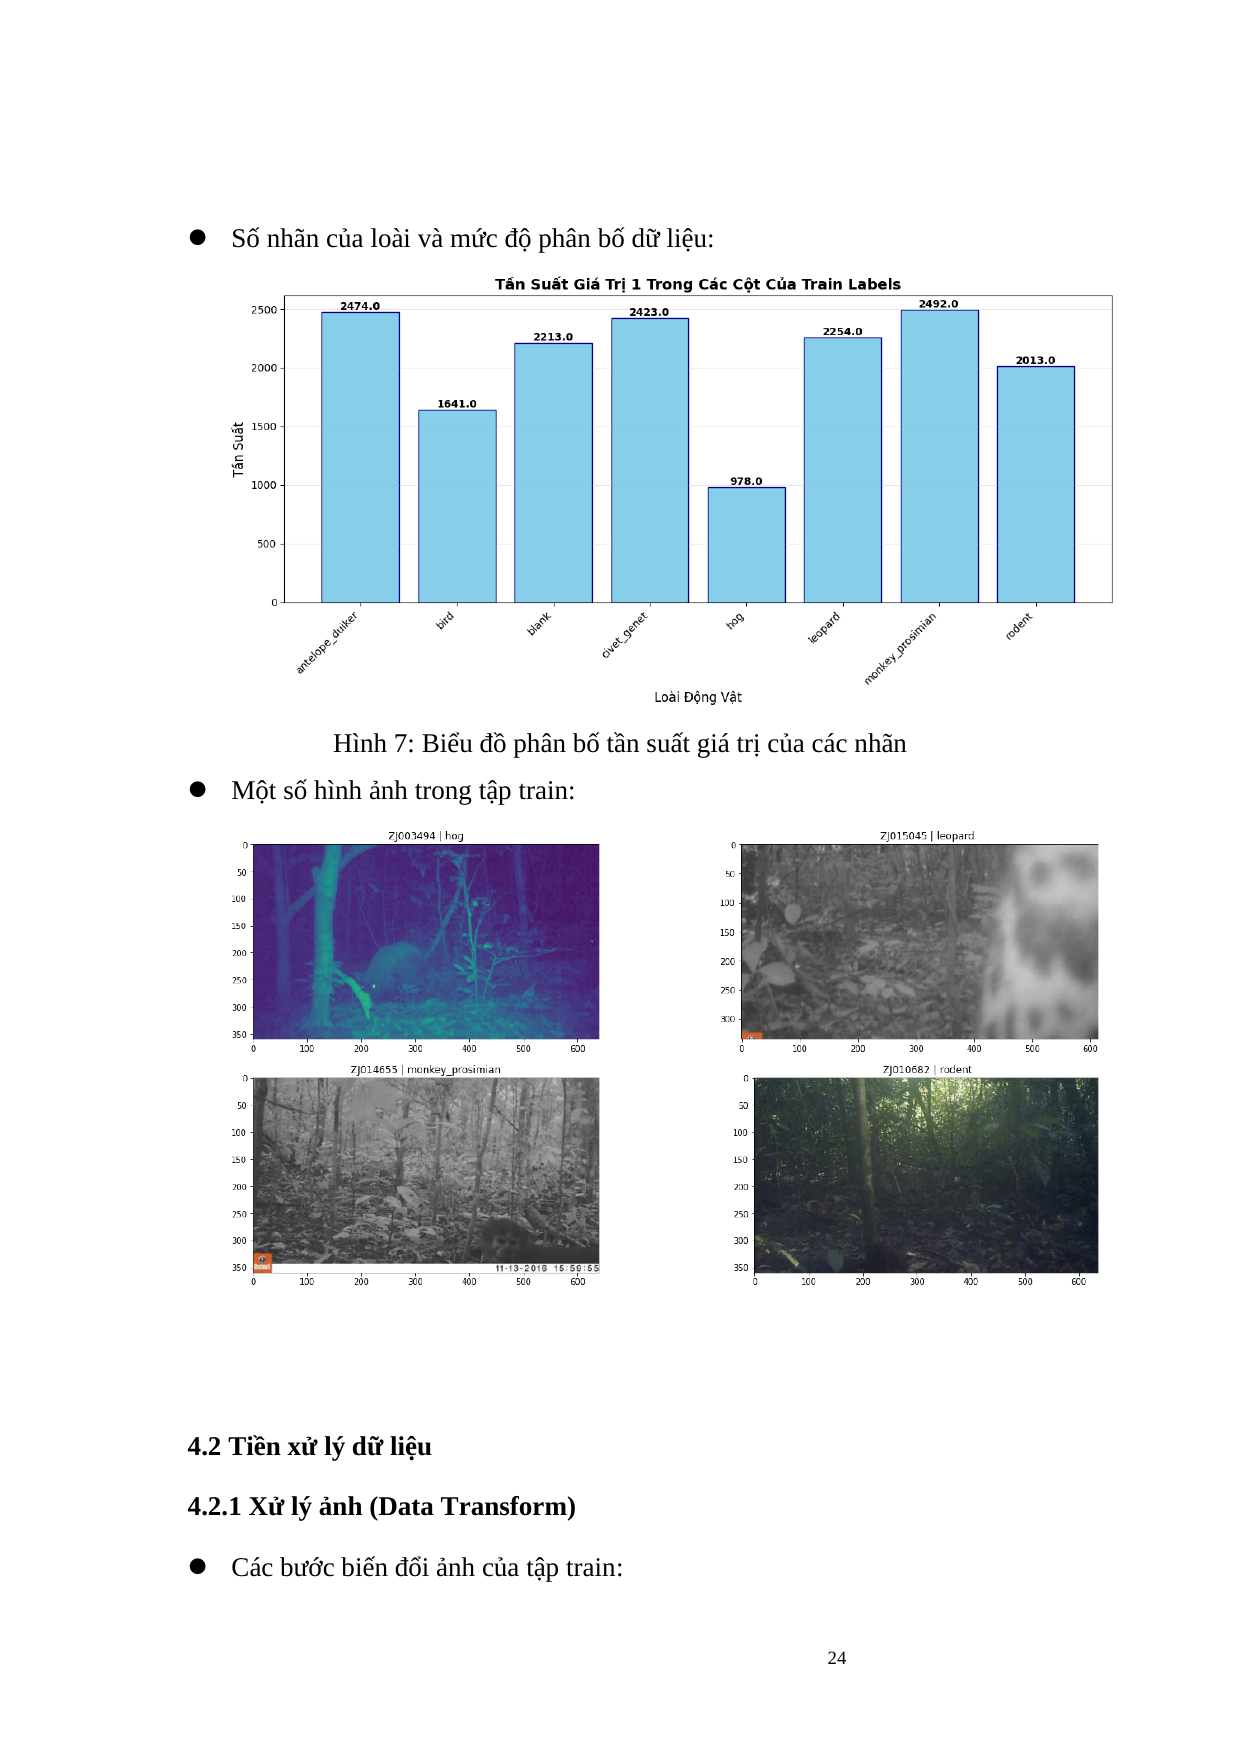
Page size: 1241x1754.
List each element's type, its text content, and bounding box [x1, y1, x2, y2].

picture [225, 268, 1119, 712]
list Một số hình ảnh trong tập train: [187, 774, 1053, 805]
subtitle 4.2 Tiền xử lý dữ liệu [187, 1430, 1053, 1461]
text Hình 7: Biểu đồ phân bố tần suất giá trị của các nhãn [187, 727, 1053, 758]
subtitle 4.2.1 Xử lý ảnh (Data Transform) [187, 1490, 1053, 1522]
picture [225, 821, 1099, 1292]
list Các bước biến đổi ảnh của tập train: [187, 1551, 1053, 1582]
list Số nhãn của loài và mức độ phân bố dữ liệu: [187, 222, 1053, 253]
